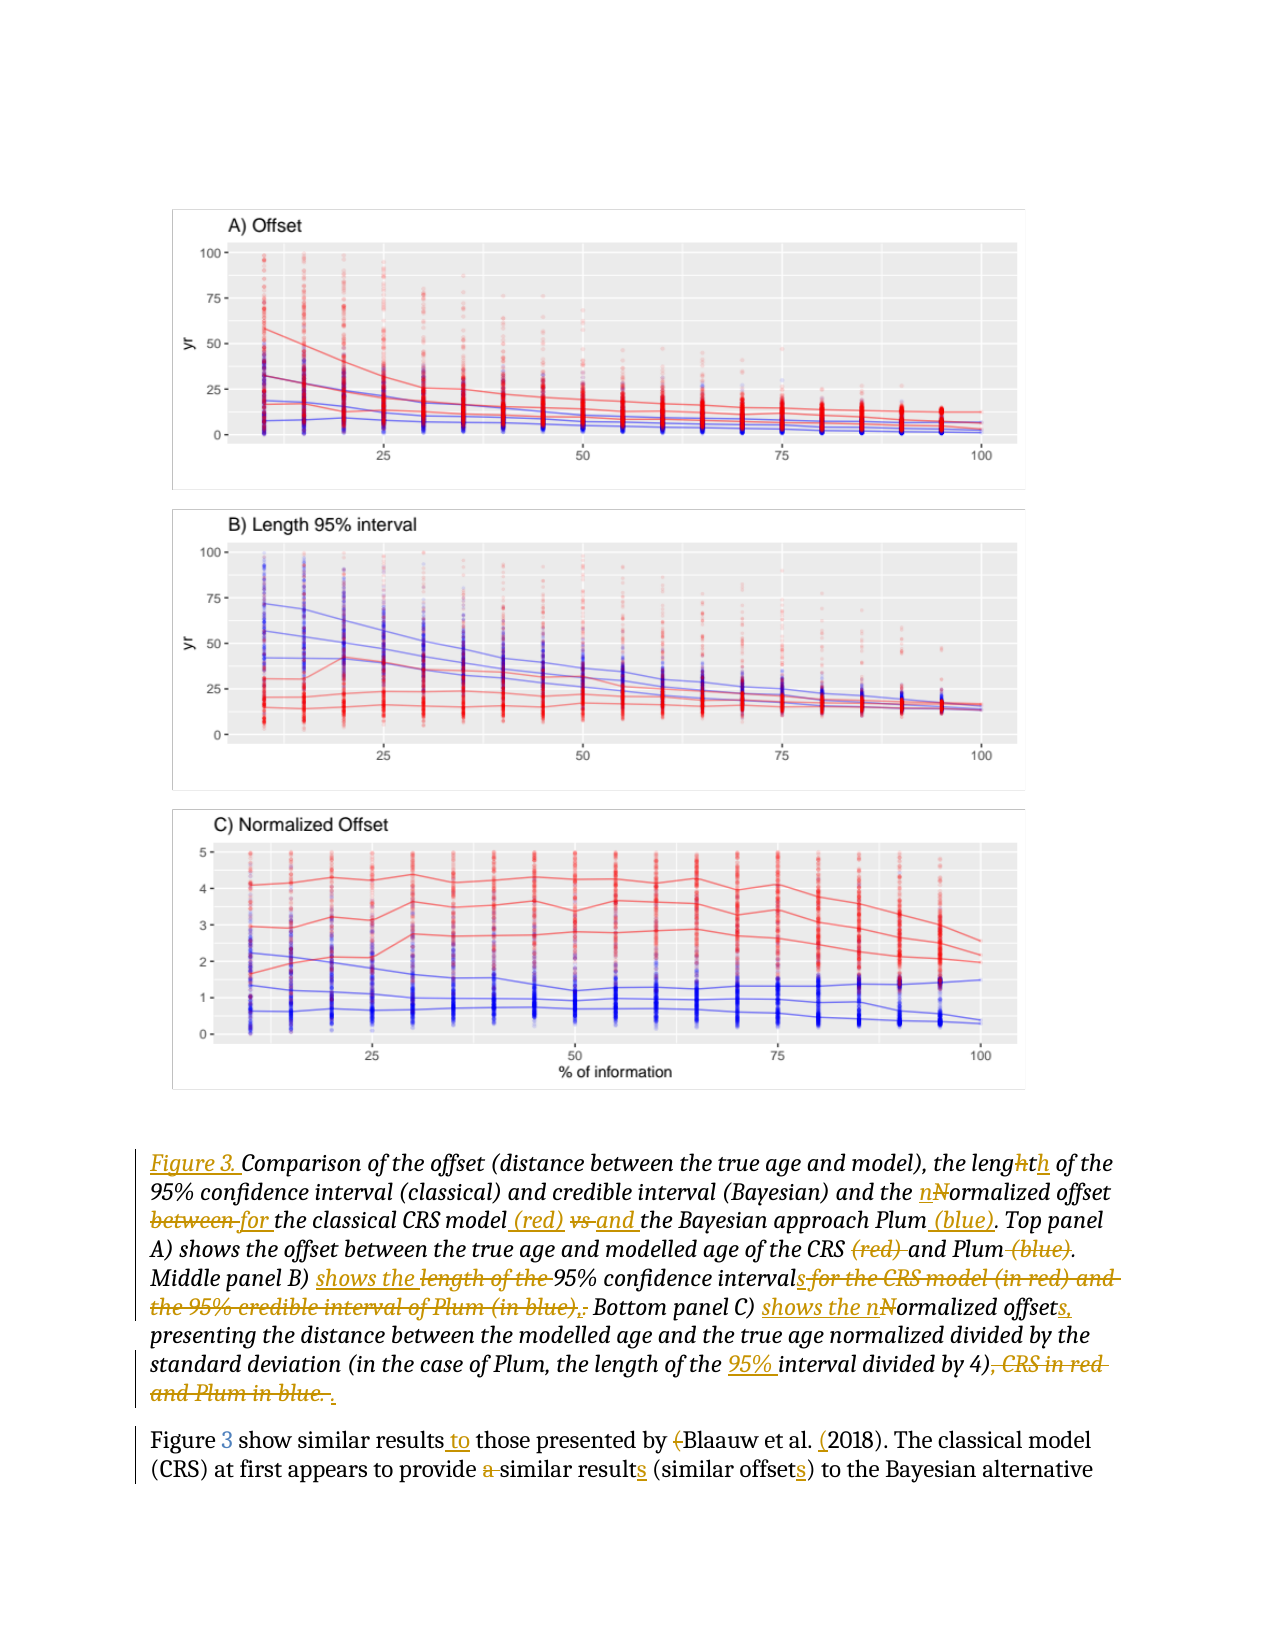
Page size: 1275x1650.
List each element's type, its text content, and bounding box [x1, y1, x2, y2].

text Comparison of the offset (distance between the true age and model), the lengt of the 95% confidence interval (classical) and credible interval (Bayesian) and the ormalized offset the classical CRS model the Bayesian approach Plum. Top panel A) shows the offset between the true age and modelled age of the CRS and Plum. Middle panel B) 95% confidence interval Bottom panel C) ormalized offset presenting the distance between the modelled age and the true age normalized divided by the standard deviation (in the case of Plum, the length of the interval divided by 4) [150, 1149, 1125, 1407]
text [150, 1426, 1125, 1484]
